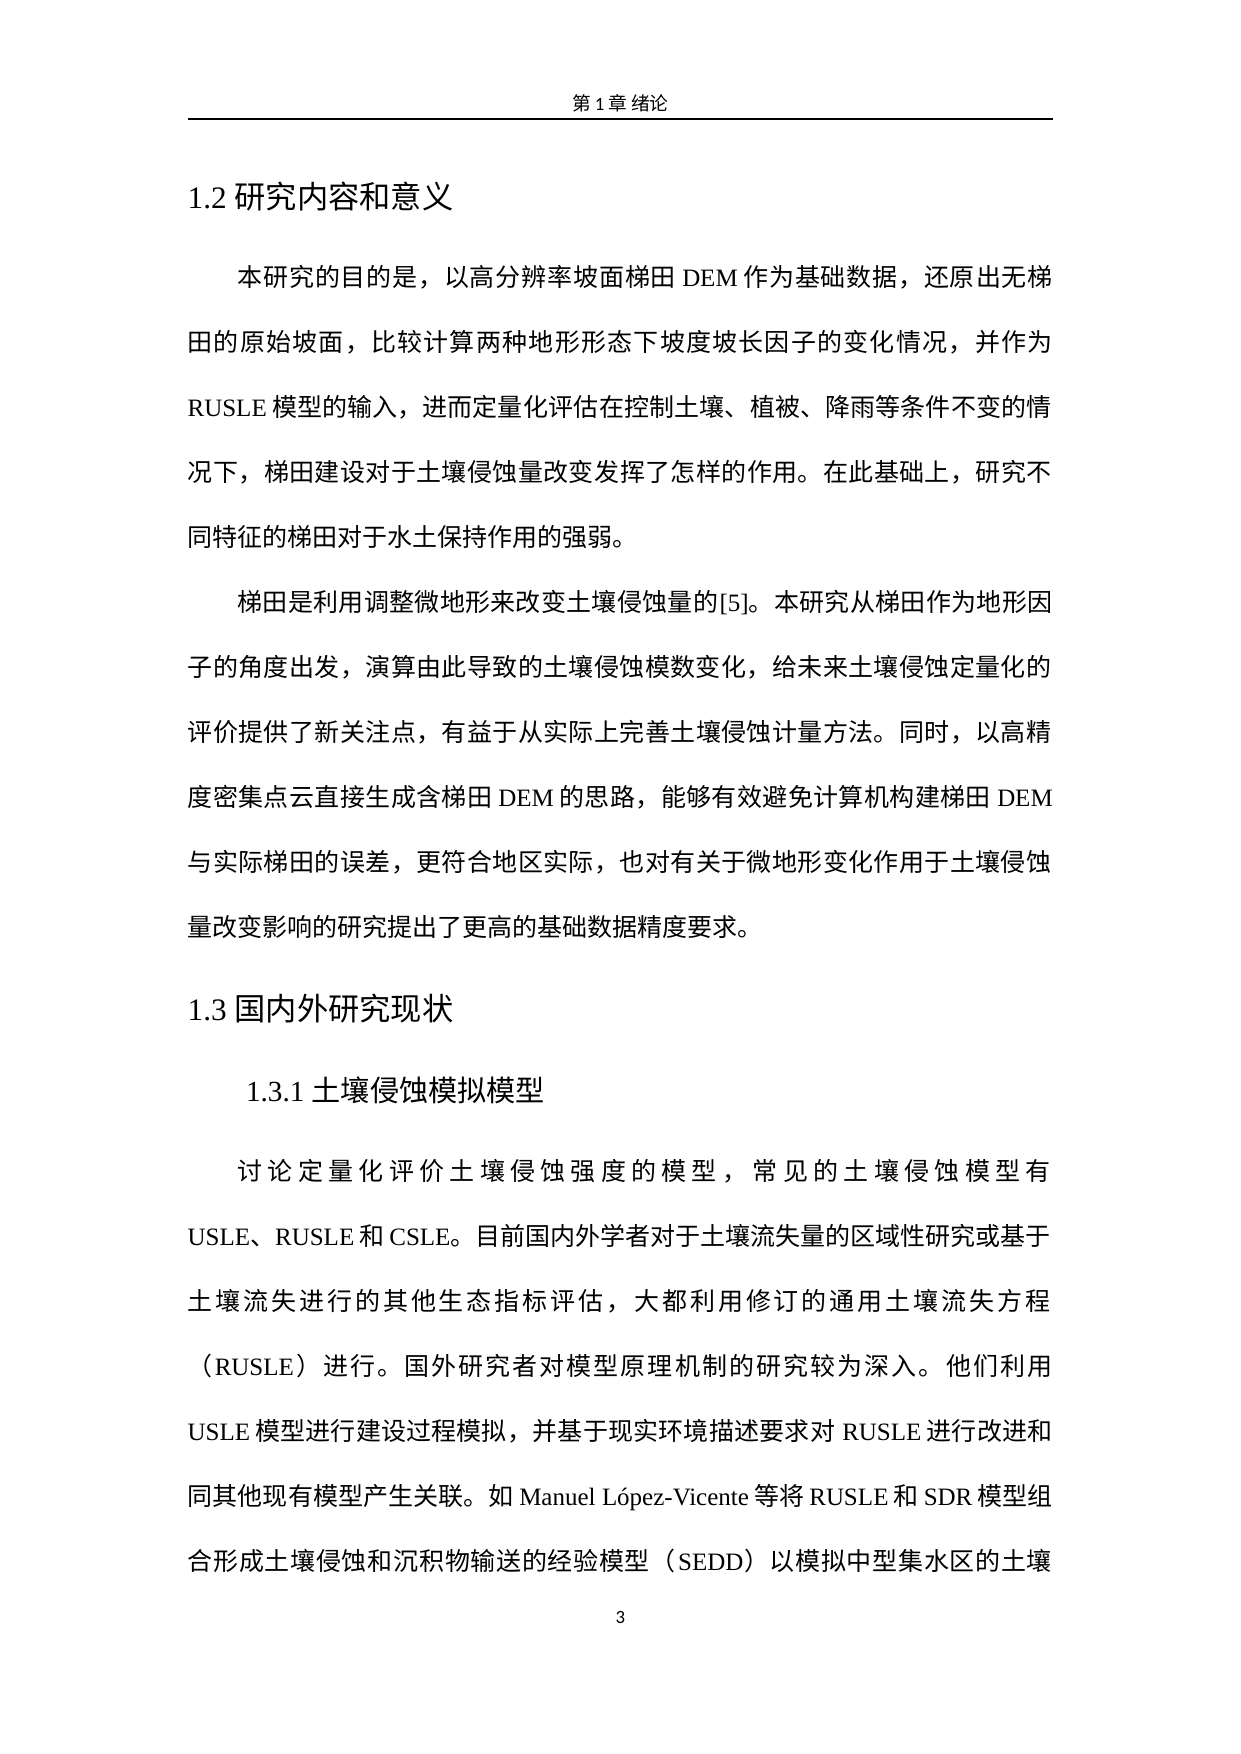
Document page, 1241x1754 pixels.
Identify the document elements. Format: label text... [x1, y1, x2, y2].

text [187, 1137, 1053, 1592]
text 梯田是利用调整微地形来改变土壤侵蚀量的[5]。本研究从梯田作为地形因子的角度出发，演算由此导致的土壤侵蚀模数变化，给未来土壤侵蚀定量化的评价提供了新关注点，有益于从实际上完善土壤侵蚀计量方法。同时，以高精度密集点云直接生成含梯田DEM的思路，能够有效避免计算机构建梯田DEM与实际梯田的误差，更符合地区实际，也对有关于微地形变化作用于土壤侵蚀量改变影响的研究提出了更高的基础数据精度要求。 [187, 568, 1053, 958]
text 1.2 研究内容和意义 [187, 162, 1053, 227]
text 1.3.1 土壤侵蚀模拟模型 [187, 1056, 1053, 1121]
text 1.3 国内外研究现状 [187, 974, 1053, 1039]
text 本研究的目的是，以高分辨率坡面梯田DEM作为基础数据，还原出无梯田的原始坡面，比较计算两种地形形态下坡度坡长因子的变化情况，并作为RUSLE模型的输入，进而定量化评估在控制土壤、植被、降雨等条件不变的情况下，梯田建设对于土壤侵蚀量改变发挥了怎样的作用。在此基础上，研究不同特征的梯田对于水土保持作用的强弱。 [187, 243, 1053, 568]
